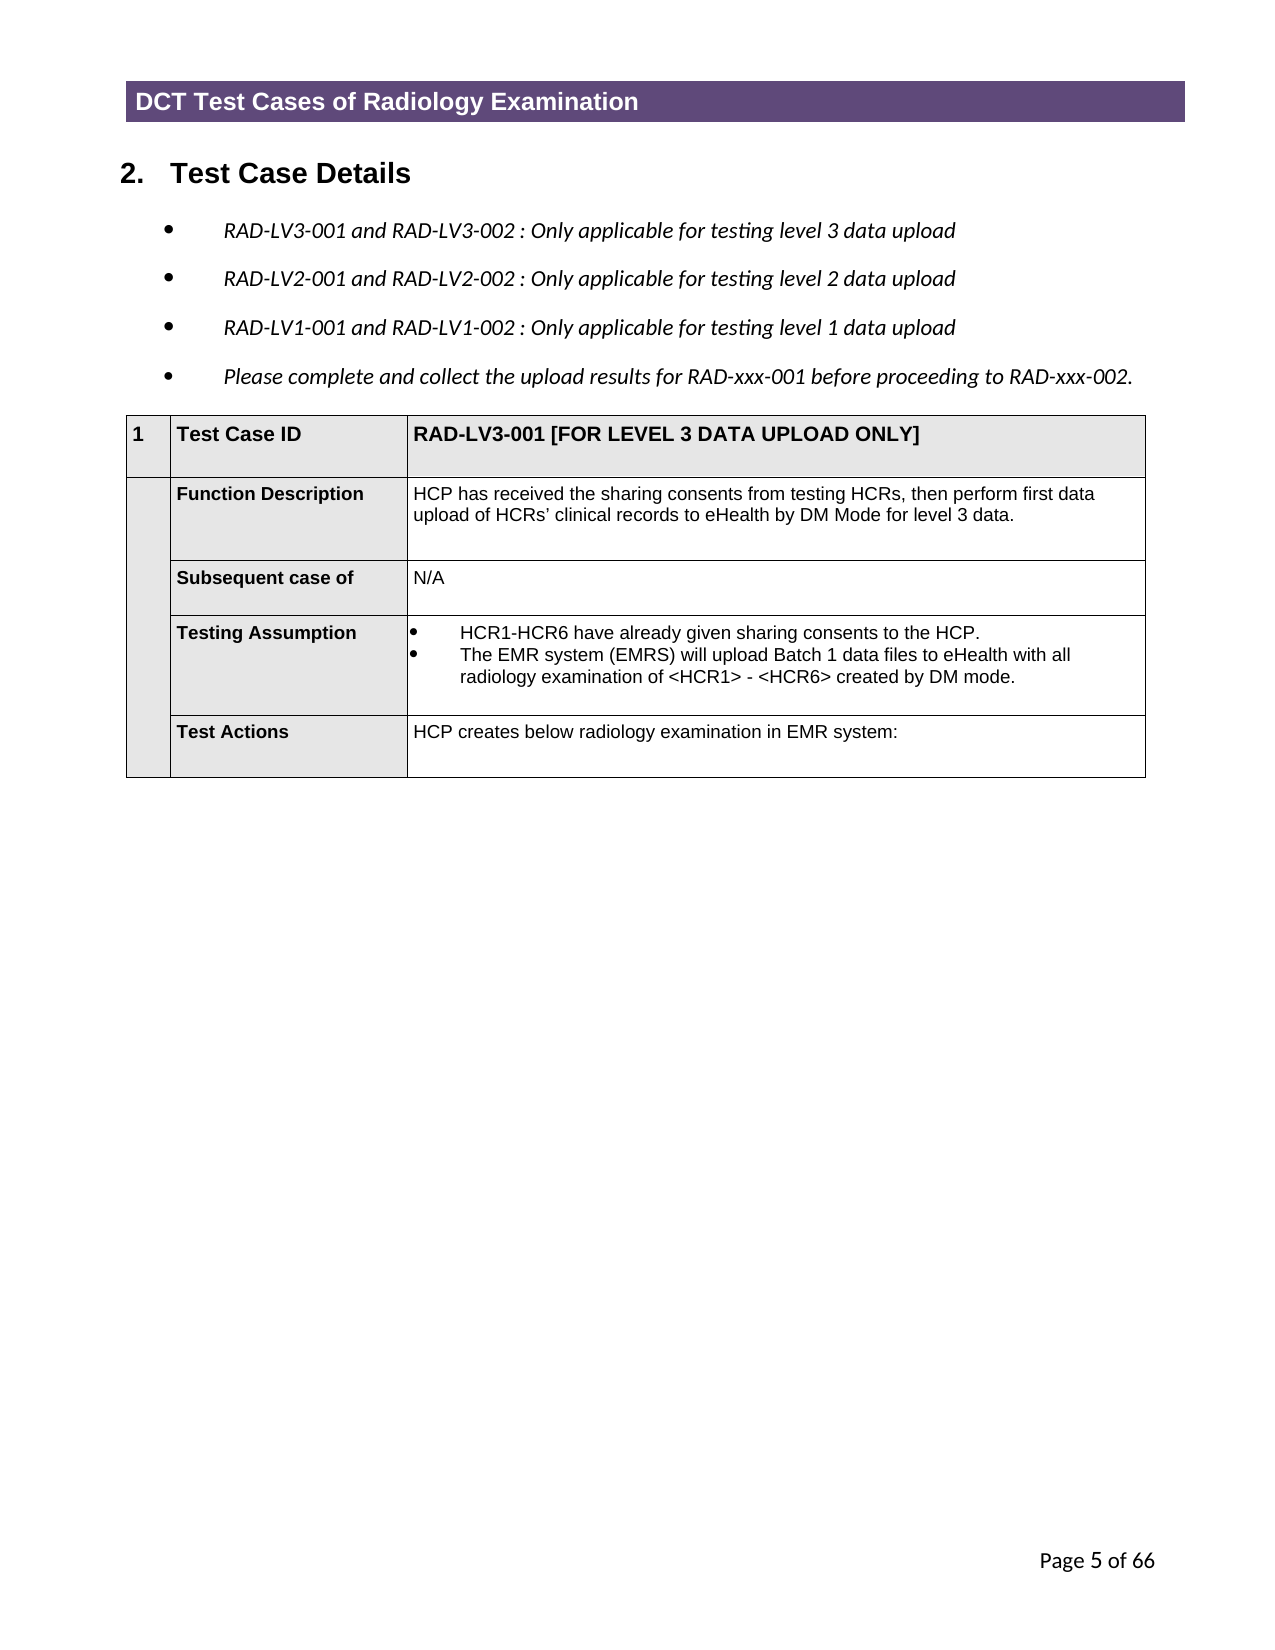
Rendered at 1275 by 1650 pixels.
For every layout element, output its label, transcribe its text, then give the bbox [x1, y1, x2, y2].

table_cell Testing Assumption [171, 616, 407, 715]
table_cell HCP has received the sharing consents from testing HCRs, then perform first data upload of HCRs’ clinical records to eHealth by DM Mode for level 3 data. [408, 478, 1145, 560]
table_header Test Case ID [171, 416, 407, 476]
table_cell Subsequent case of [171, 561, 407, 615]
table_header RAD-LV3-001 [FOR LEVEL 3 DATA UPLOAD ONLY] [408, 416, 1145, 476]
list Please complete and collect the upload results for RAD-xxx-001 before proceeding to RAD-xxx-002. [164, 362, 1155, 390]
table_cell HCR1-HCR6 have already given sharing consents to the HCP. The EMR system (EMRS) will upload Batch 1 data files to eHealth with all radiology examination of <HCR1> - <HCR6> created by DM mode. [408, 616, 1145, 715]
list RAD-LV2-001 and RAD-LV2-002 : Only applicable for testing level 2 data upload [164, 264, 1155, 293]
table_cell [127, 478, 170, 777]
table_cell Test Actions [171, 716, 407, 777]
table_cell HCP creates below radiology examination in EMR system: [408, 716, 1145, 777]
table_cell N/A [408, 561, 1145, 615]
subtitle Test Case Details [120, 156, 1155, 190]
table_cell Function Description [171, 478, 407, 560]
table_header 1 [127, 416, 170, 476]
list RAD-LV3-001 and RAD-LV3-002 : Only applicable for testing level 3 data upload [164, 216, 1155, 244]
list RAD-LV1-001 and RAD-LV1-002 : Only applicable for testing level 1 data upload [164, 313, 1155, 341]
